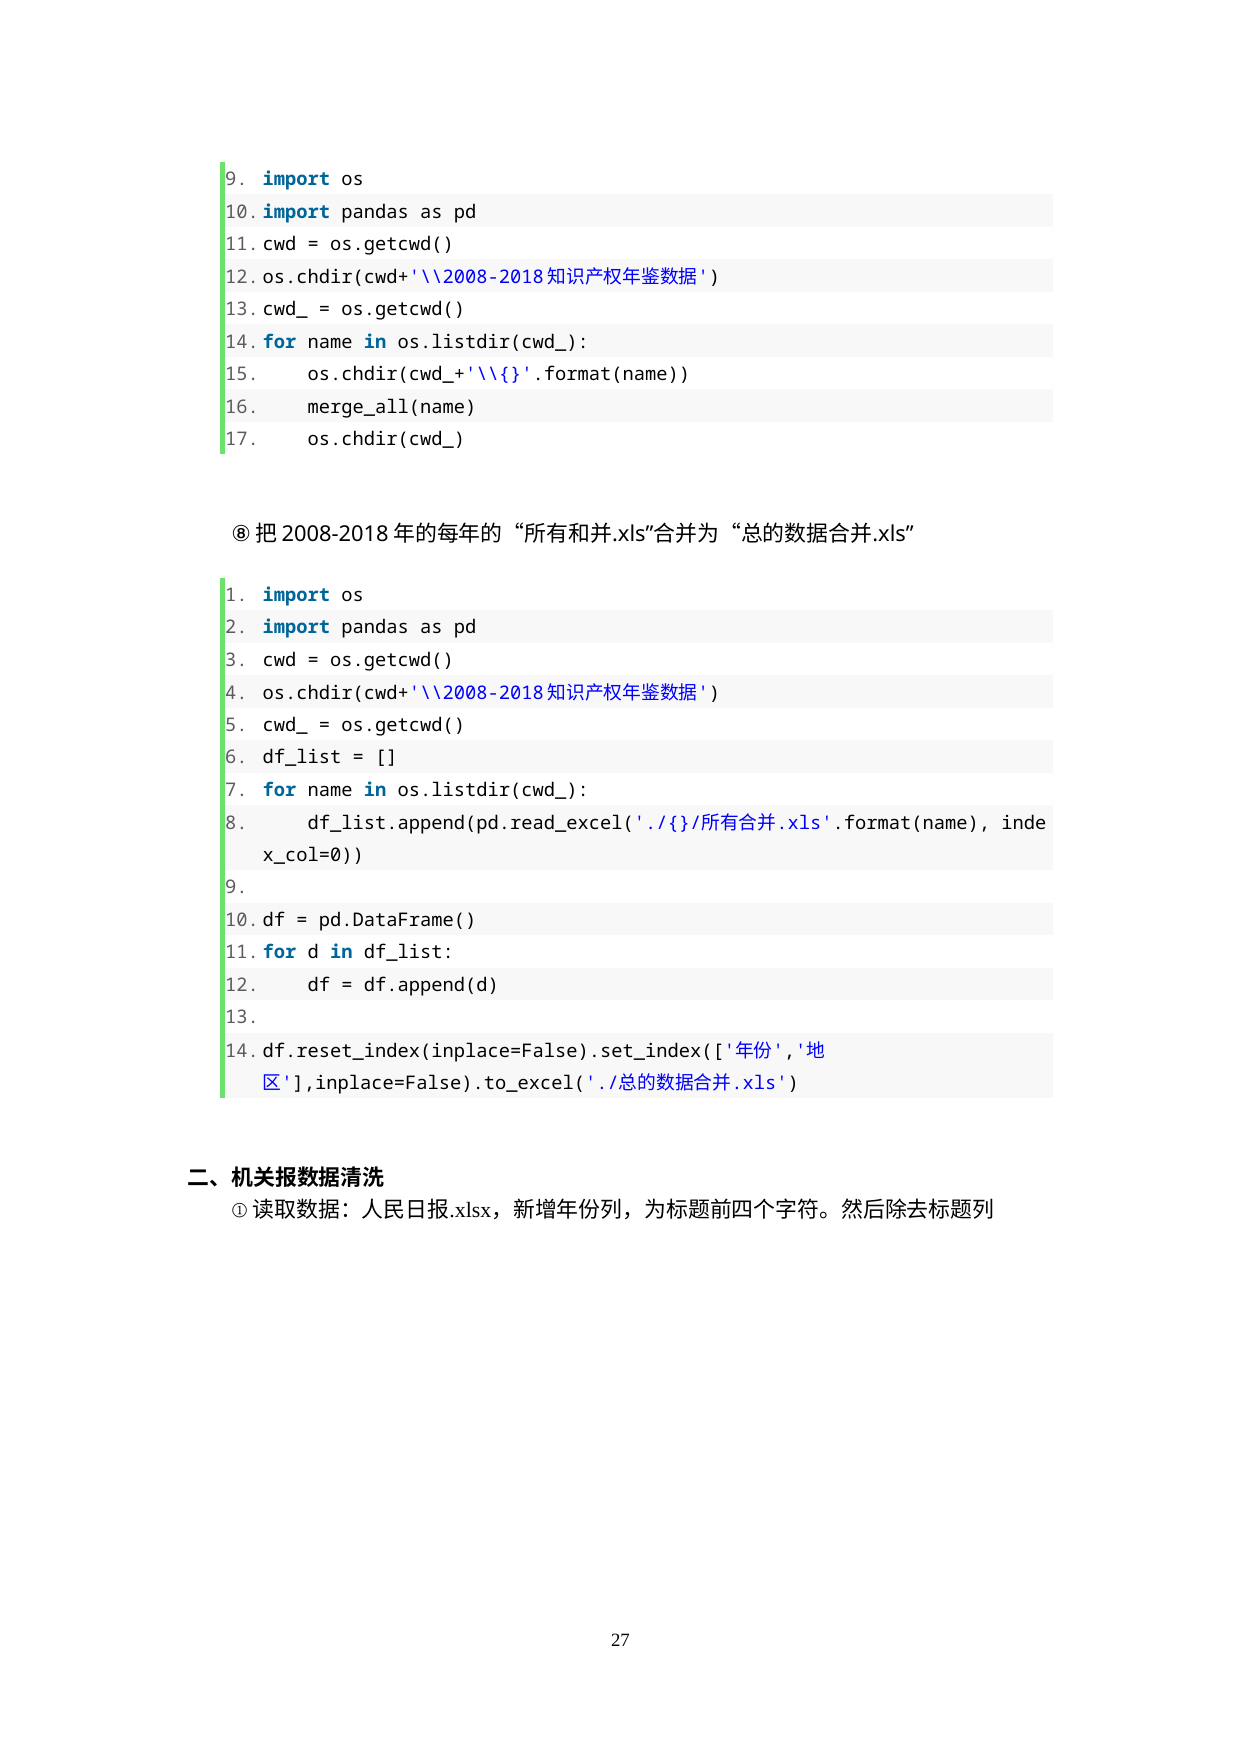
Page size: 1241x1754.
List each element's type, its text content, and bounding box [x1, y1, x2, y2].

text 二、机关报数据清洗 [187, 1159, 1053, 1192]
text ①读取数据：人民日报.xlsx，新增年份列，为标题前四个字符。然后除去标题列 [187, 1192, 1053, 1224]
list import pandas as pd [225, 194, 1053, 227]
list df = pd.DataFrame() [225, 903, 1053, 935]
list import os [225, 162, 1053, 194]
list os.chdir(cwd_+'\\{}'.format(name)) [225, 357, 1053, 389]
list os.chdir(cwd+'\\2008-2018知识产权年鉴数据') [225, 259, 1053, 292]
list df_list.append(pd.read_excel('./{}/所有合并.xls'.format(name), index_col=0)) [225, 805, 1053, 870]
list cwd_ = os.getcwd() [225, 708, 1053, 740]
list os.chdir(cwd_) [225, 422, 1053, 454]
list for name in os.listdir(cwd_): [225, 773, 1053, 805]
list os.chdir(cwd+'\\2008-2018知识产权年鉴数据') [225, 675, 1053, 708]
text ⑧把2008-2018年的每年的“所有和并.xls”合并为“总的数据合并.xls” [187, 516, 1053, 549]
list for d in df_list: [225, 935, 1053, 968]
list import pandas as pd [225, 610, 1053, 643]
list import os [225, 578, 1053, 610]
list df = df.append(d) [225, 968, 1053, 1000]
list cwd_ = os.getcwd() [225, 292, 1053, 324]
list df_list = [] [225, 740, 1053, 773]
list cwd = os.getcwd() [225, 227, 1053, 259]
list merge_all(name) [225, 389, 1053, 422]
list df.reset_index(inplace=False).set_index(['年份','地区'],inplace=False).to_excel('./总的数据合并.xls') [225, 1033, 1053, 1098]
list cwd = os.getcwd() [225, 643, 1053, 675]
list for name in os.listdir(cwd_): [225, 324, 1053, 357]
